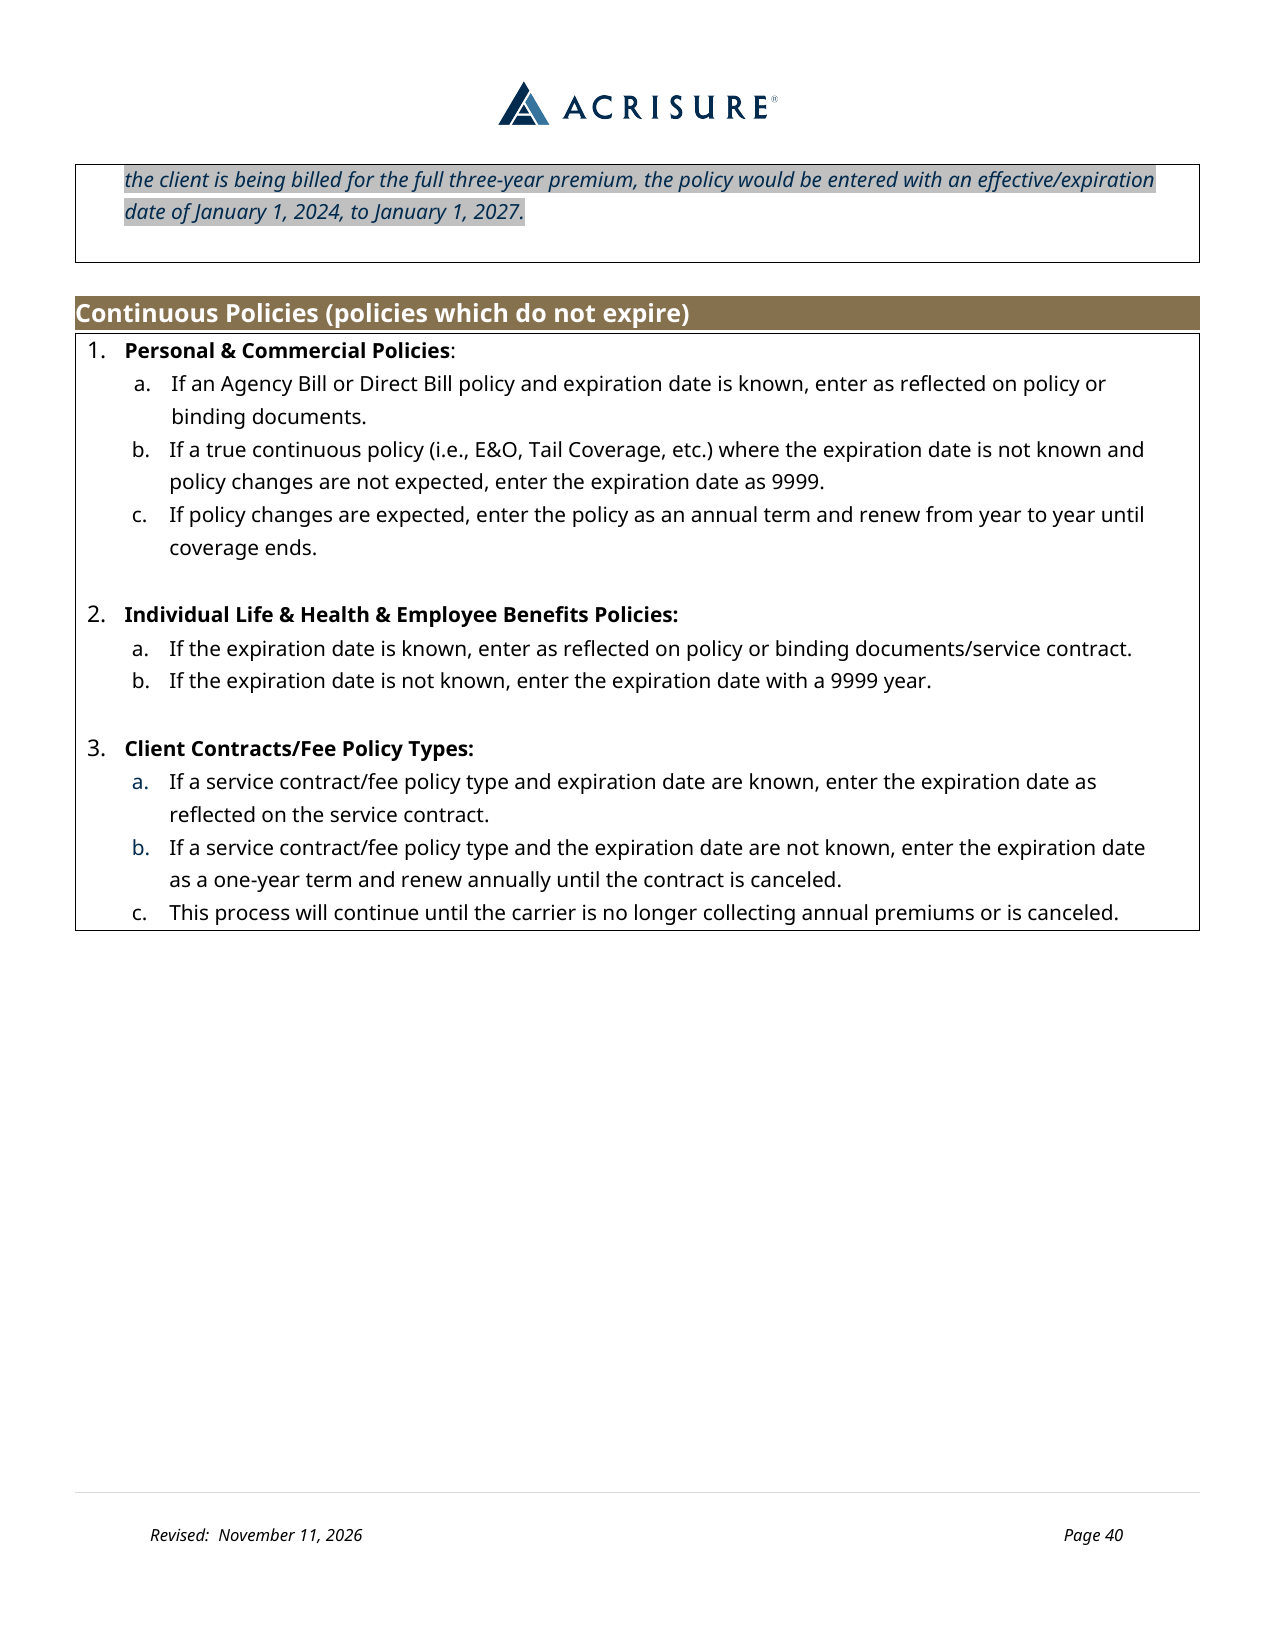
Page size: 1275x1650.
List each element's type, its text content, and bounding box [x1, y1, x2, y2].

picture [496, 75, 779, 135]
subtitle Continuous Policies (policies which do not expire) [75, 296, 1200, 330]
table_header Personal & Commercial Policies: If an Agency Bill or Direct Bill policy and expiration date is known, enter as reflected on policy or binding documents. If a true continuous policy (i.e., E&O, Tail Coverage, etc.) where the expiration date is not known and policy changes are not expected, enter the expiration date as 9999. If policy changes are expected, enter the policy as an annual term and renew from year to year until coverage ends. Individual Life & Health & Employee Benefits Policies: If the expiration date is known, enter as reflected on policy or binding documents/service contract. If the expiration date is not known, enter the expiration date with a 9999 year. Client Contracts/Fee Policy Types: If a service contract/fee policy type and expiration date are known, enter the expiration date as reflected on the service contract. If a service contract/fee policy type and the expiration date are not known, enter the expiration date as a one-year term and renew annually until the contract is canceled. This process will continue until the carrier is no longer collecting annual premiums or is canceled. [76, 334, 1199, 930]
